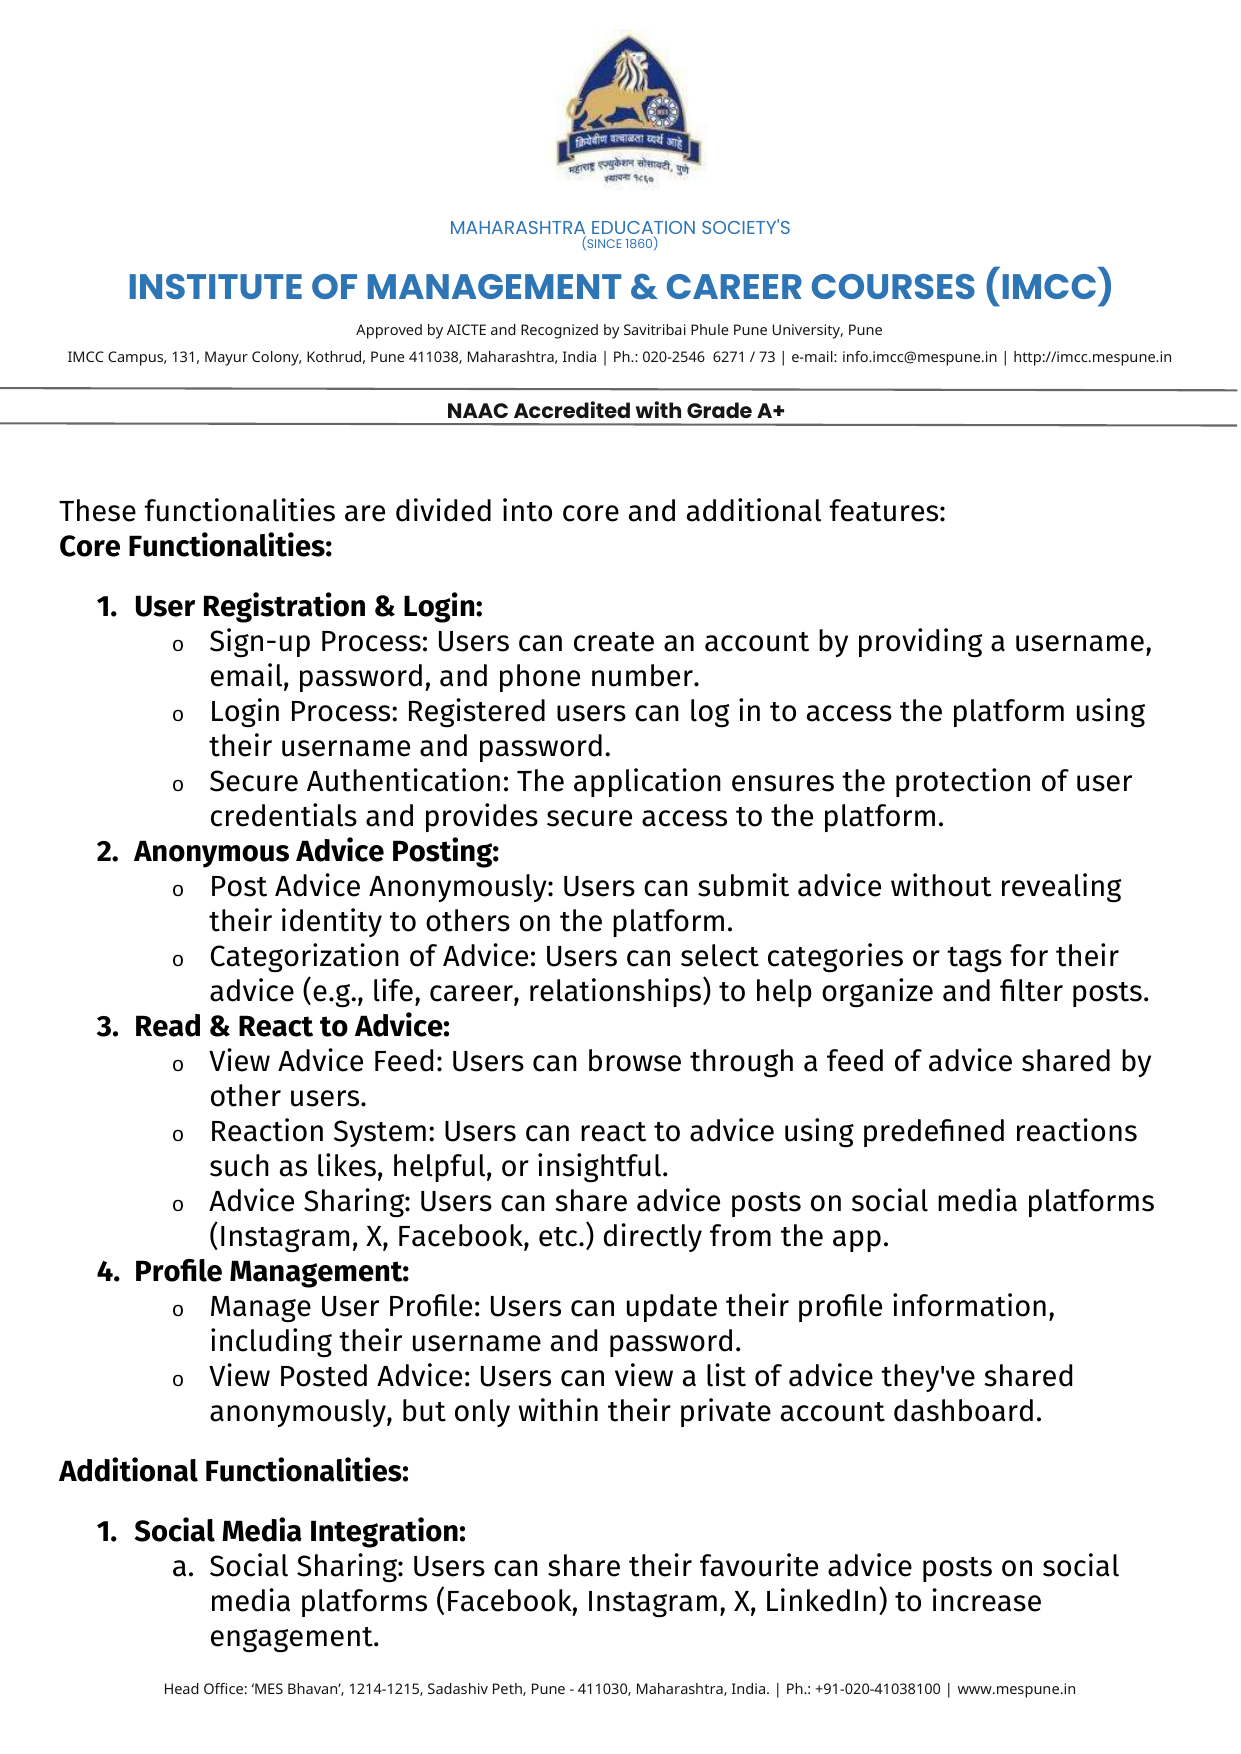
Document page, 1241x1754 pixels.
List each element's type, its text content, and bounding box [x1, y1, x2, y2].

list Secure Authentication: The application ensures the protection of user credentials and provides secure access to the platform. [172, 764, 1181, 834]
list Read & React to Advice: [97, 1009, 1181, 1044]
list User Registration & Login: [97, 589, 1181, 624]
text These functionalities are divided into core and additional features: [59, 494, 1181, 529]
list Social Sharing: Users can share their favourite advice posts on social media platforms (Facebook, Instagram, X, LinkedIn) to increase engagement. [172, 1549, 1181, 1654]
list Anonymous Advice Posting: [97, 834, 1181, 869]
list Social Media Integration: [97, 1514, 1181, 1549]
list Sign-up Process: Users can create an account by providing a username, email, password, and phone number. [172, 624, 1181, 694]
list Advice Sharing: Users can share advice posts on social media platforms (Instagram, X, Facebook, etc.) directly from the app. [172, 1184, 1181, 1254]
list Post Advice Anonymously: Users can submit advice without revealing their identity to others on the platform. [172, 869, 1181, 939]
list Reaction System: Users can react to advice using predefined reactions such as likes, helpful, or insightful. [172, 1114, 1181, 1184]
text Additional Functionalities: [59, 1454, 1181, 1489]
picture [537, 29, 720, 197]
list Login Process: Registered users can log in to access the platform using their username and password. [172, 694, 1181, 764]
list Categorization of Advice: Users can select categories or tags for their advice (e.g., life, career, relationships) to help organize and filter posts. [172, 939, 1181, 1009]
text Core Functionalities: [59, 529, 1181, 564]
list Profile Management: [97, 1254, 1181, 1289]
list View Advice Feed: Users can browse through a feed of advice shared by other users. [172, 1044, 1181, 1114]
list View Posted Advice: Users can view a list of advice they've shared anonymously, but only within their private account dashboard. [172, 1359, 1181, 1429]
list Manage User Profile: Users can update their profile information, including their username and password. [172, 1289, 1181, 1359]
